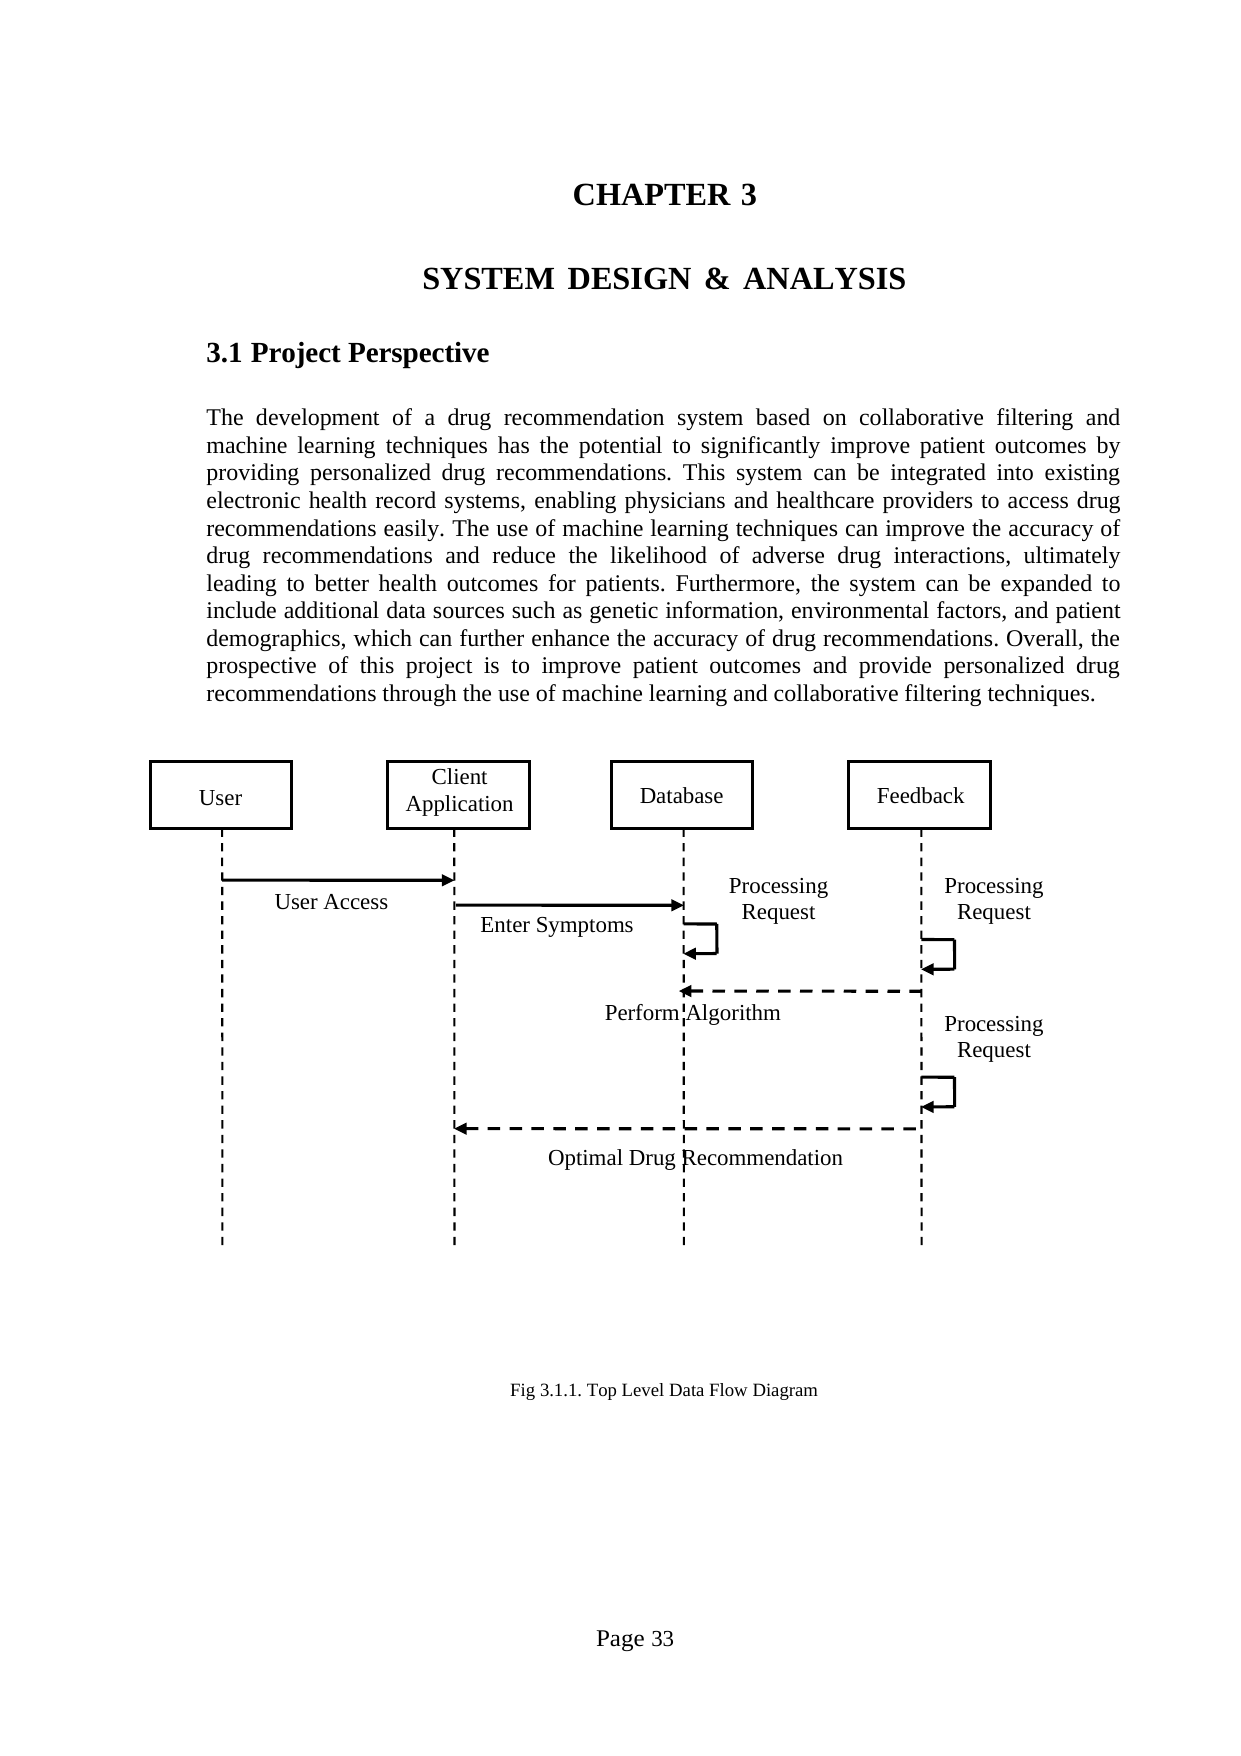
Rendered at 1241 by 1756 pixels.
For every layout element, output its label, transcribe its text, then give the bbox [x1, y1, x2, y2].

text The development of a drug recommendation system based on collaborative filtering and machine learning techniques has the potential to significantly improve patient outcomes by providing personalized drug recommendations. This system can be integrated into existing electronic health record systems, enabling physicians and healthcare providers to access drug recommendations easily. The use of machine learning techniques can improve the accuracy of drug recommendations and reduce the likelihood of adverse drug interactions, ultimately leading to better health outcomes for patients. Furthermore, the system can be expanded to include additional data sources such as genetic information, environmental factors, and patient demographics, which can further enhance the accuracy of drug recommendations. Overall, the prospective of this project is to improve patient outcomes and provide personalized drug recommendations through the use of machine learning and collaborative filtering techniques. [206, 403, 1122, 707]
text Fig 3.1.1. Top Level Data Flow Diagram [378, 1379, 950, 1400]
subtitle Project Perspective [206, 335, 1196, 368]
text CHAPTER 3 [272, 175, 1057, 212]
text SYSTEM DESIGN & ANALYSIS [378, 259, 950, 296]
